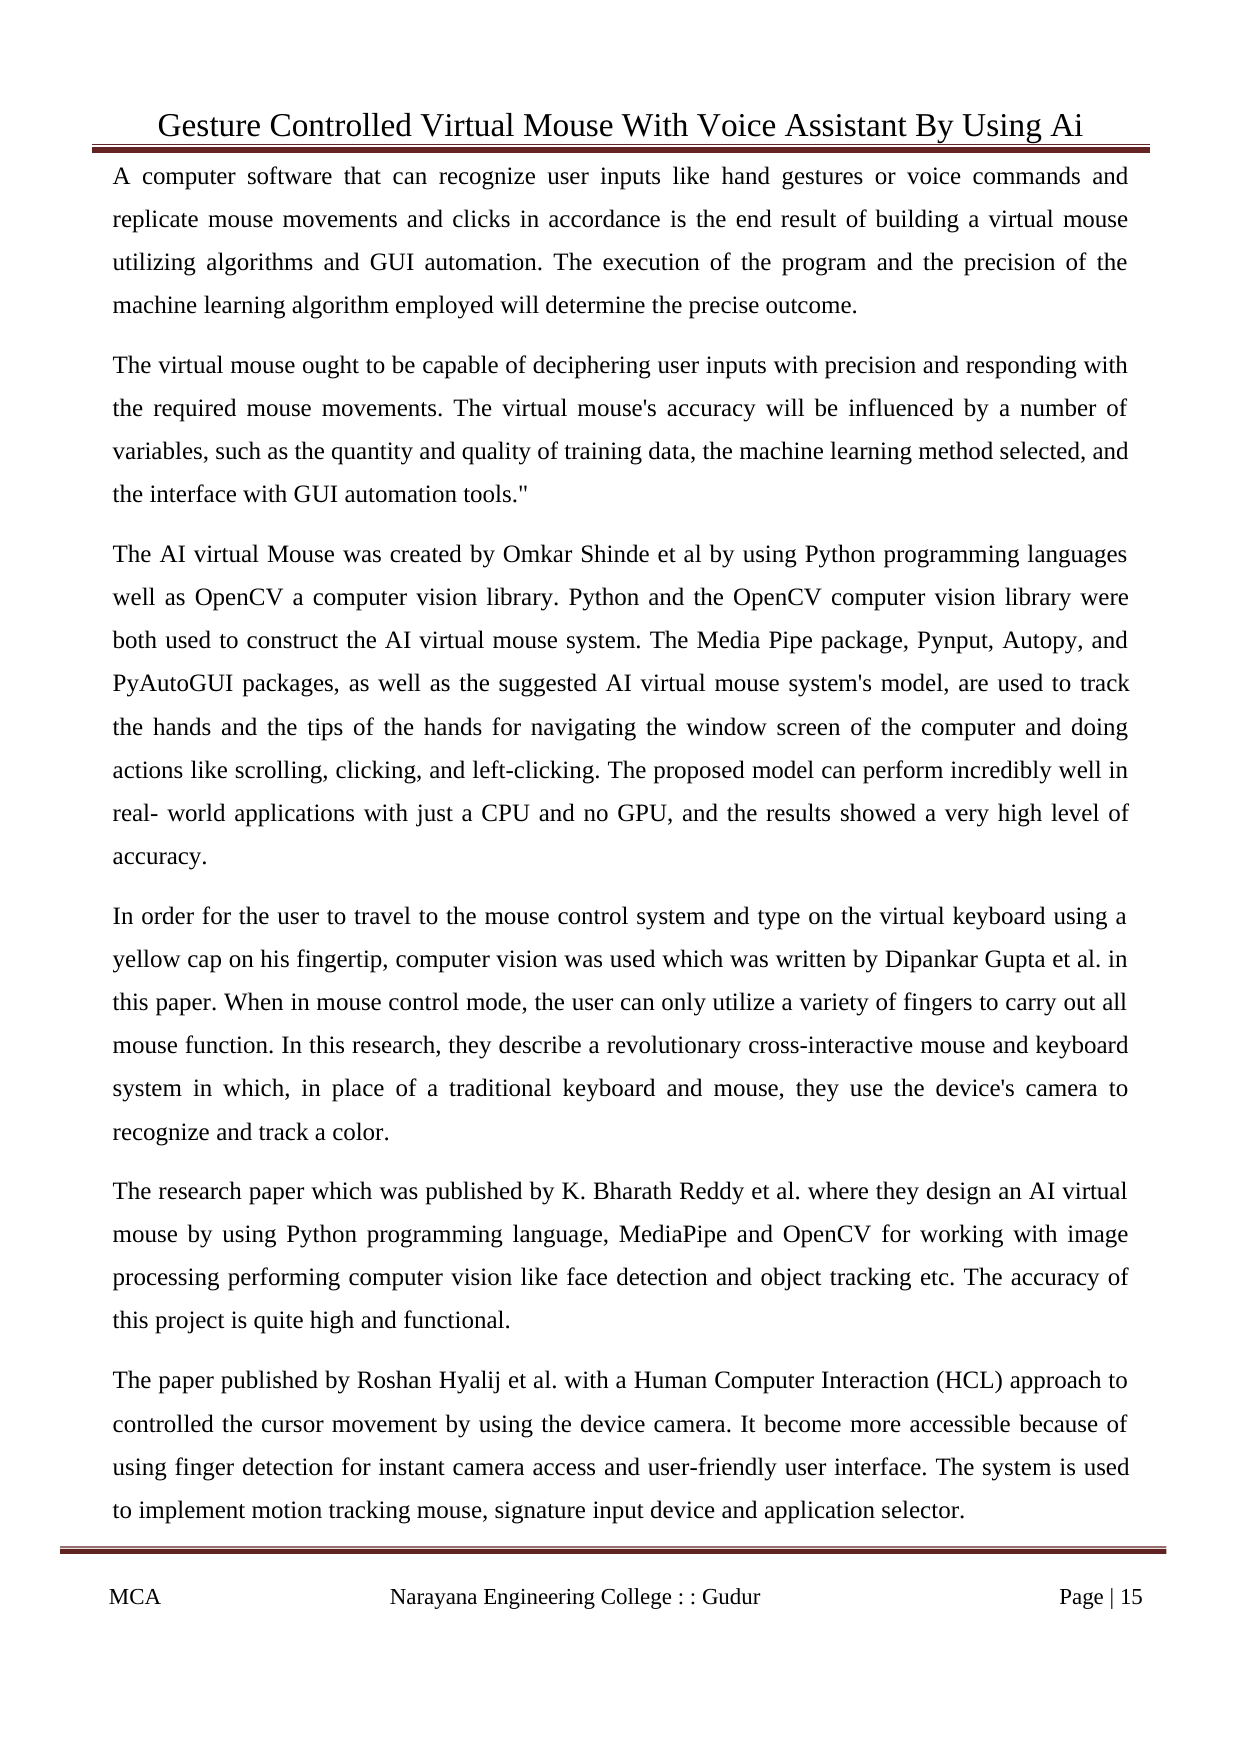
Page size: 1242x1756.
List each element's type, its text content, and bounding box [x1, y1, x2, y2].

text In order for the user to travel to the mouse control system and type on the virtual keyboard using a yellow cap on his fingertip, computer vision was used which was written by Dipankar Gupta et al. in this paper. When in mouse control mode, the user can only utilize a variety of fingers to carry out all mouse function. In this research, they describe a revolutionary cross-interactive mouse and keyboard system in which, in place of a traditional keyboard and mouse, they use the device's camera to recognize and track a color. [112, 901, 1129, 1145]
text The virtual mouse ought to be capable of deciphering user inputs with precision and responding with the required mouse movements. The virtual mouse's accuracy will be influenced by a number of variables, such as the quantity and quality of training data, the machine learning method selected, and the interface with GUI automation tools." [112, 350, 1129, 508]
text The research paper which was published by K. Bharath Reddy et al. where they design an AI virtual mouse by using Python programming language, MediaPipe and OpenCV for working with image processing performing computer vision like face detection and object tracking etc. The accuracy of this project is quite high and functional. [112, 1176, 1129, 1334]
text The AI virtual Mouse was created by Omkar Shinde et al by using Python programming languages well as OpenCV a computer vision library. Python and the OpenCV computer vision library were both used to construct the AI virtual mouse system. The Media Pipe package, Pynput, Autopy, and PyAutoGUI packages, as well as the suggested AI virtual mouse system's model, are used to track the hands and the tips of the hands for navigating the window screen of the computer and doing actions like scrolling, clicking, and left-clicking. The proposed model can perform incredibly well in real- world applications with just a CPU and no GPU, and the results showed a very high level of accuracy. [112, 539, 1130, 870]
text The paper published by Roshan Hyalij et al. with a Human Computer Interaction (HCL) approach to controlled the cursor movement by using the device camera. It become more accessible because of using finger detection for instant camera access and user-friendly user interface. The system is used to implement motion tracking mouse, signature input device and application selector. [112, 1366, 1129, 1524]
text A computer software that can recognize user inputs like hand gestures or voice commands and replicate mouse movements and clicks in accordance is the end result of building a virtual mouse utilizing algorithms and GUI automation. The execution of the program and the precision of the machine learning algorithm employed will determine the precise outcome. [112, 161, 1129, 319]
